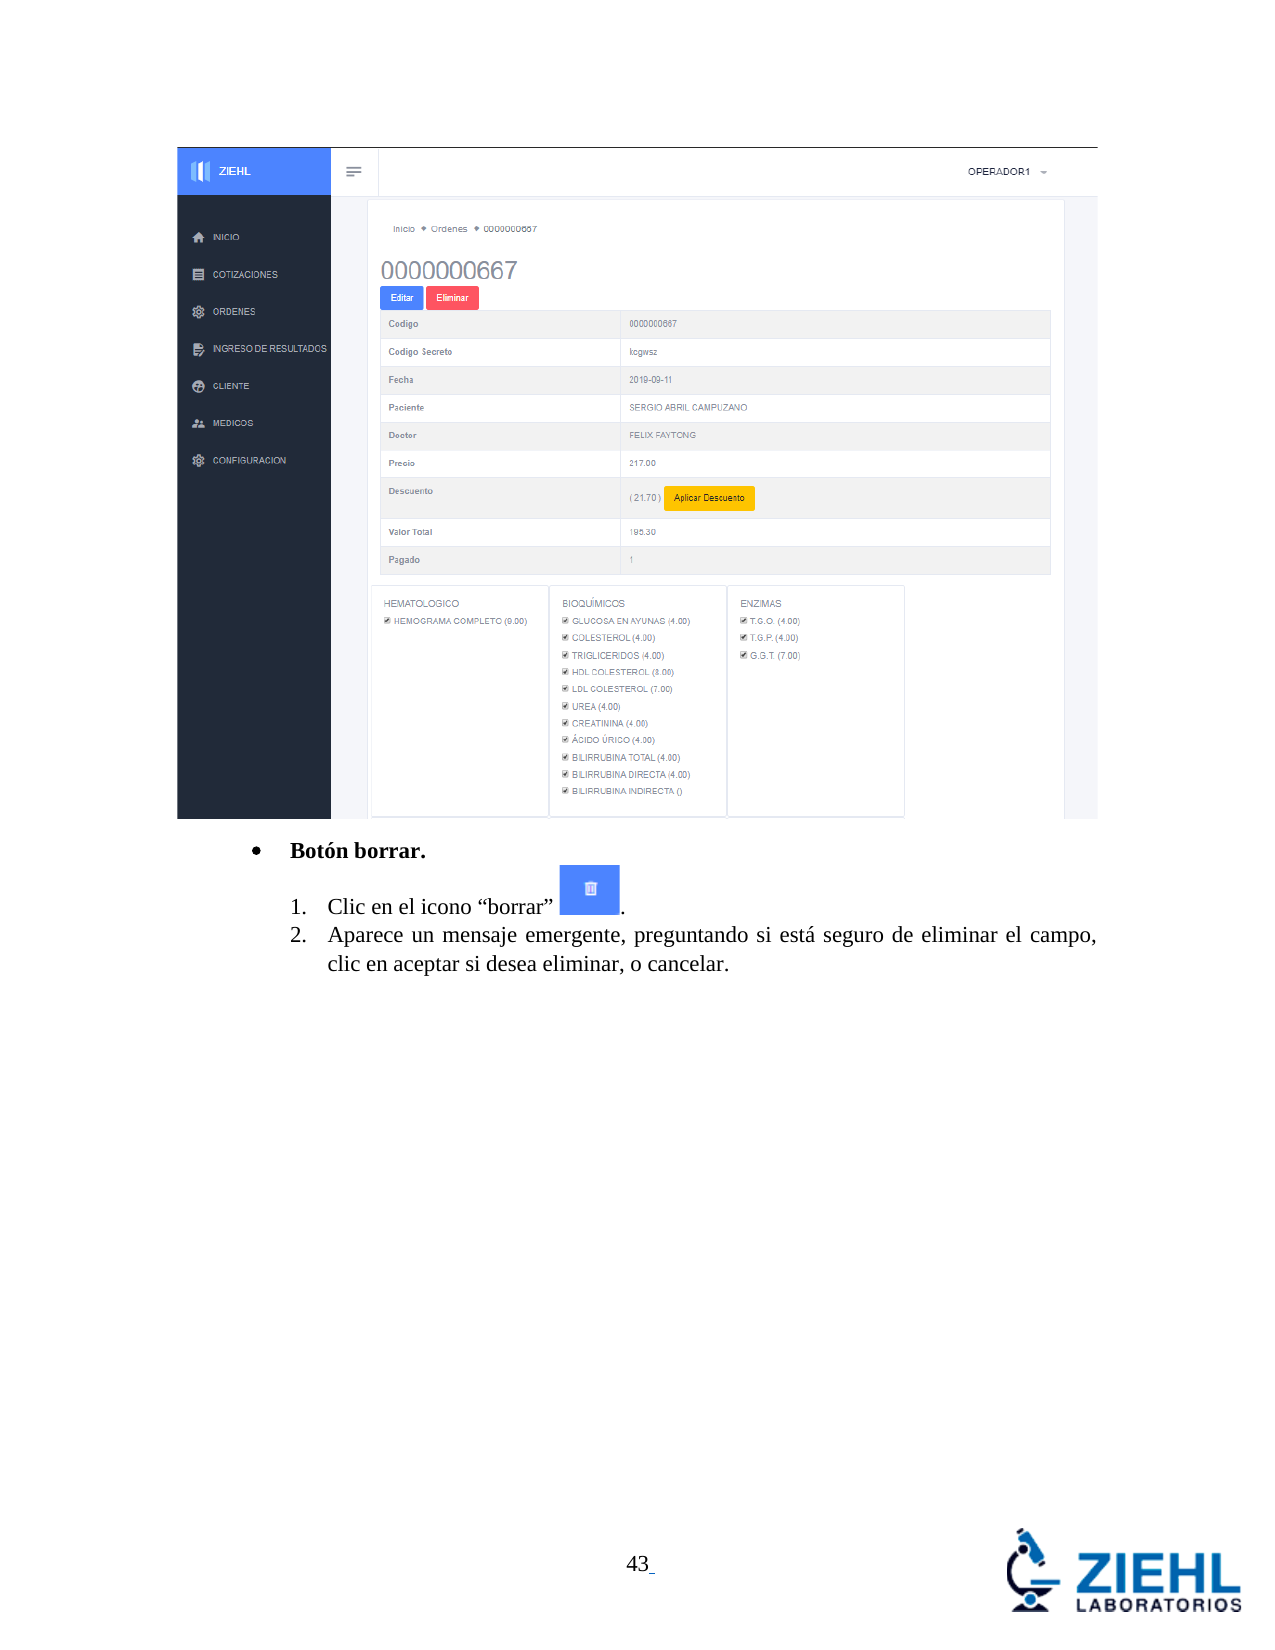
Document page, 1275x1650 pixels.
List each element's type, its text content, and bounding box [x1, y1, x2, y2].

list Botón borrar. [252, 837, 1098, 864]
list Aparece un mensaje emergente, preguntando si está seguro de eliminar el campo, clic en aceptar si desea eliminar, o cancelar. [290, 921, 1098, 976]
list Clic en el icono “borrar” . [290, 866, 1098, 919]
picture [1007, 1528, 1242, 1612]
